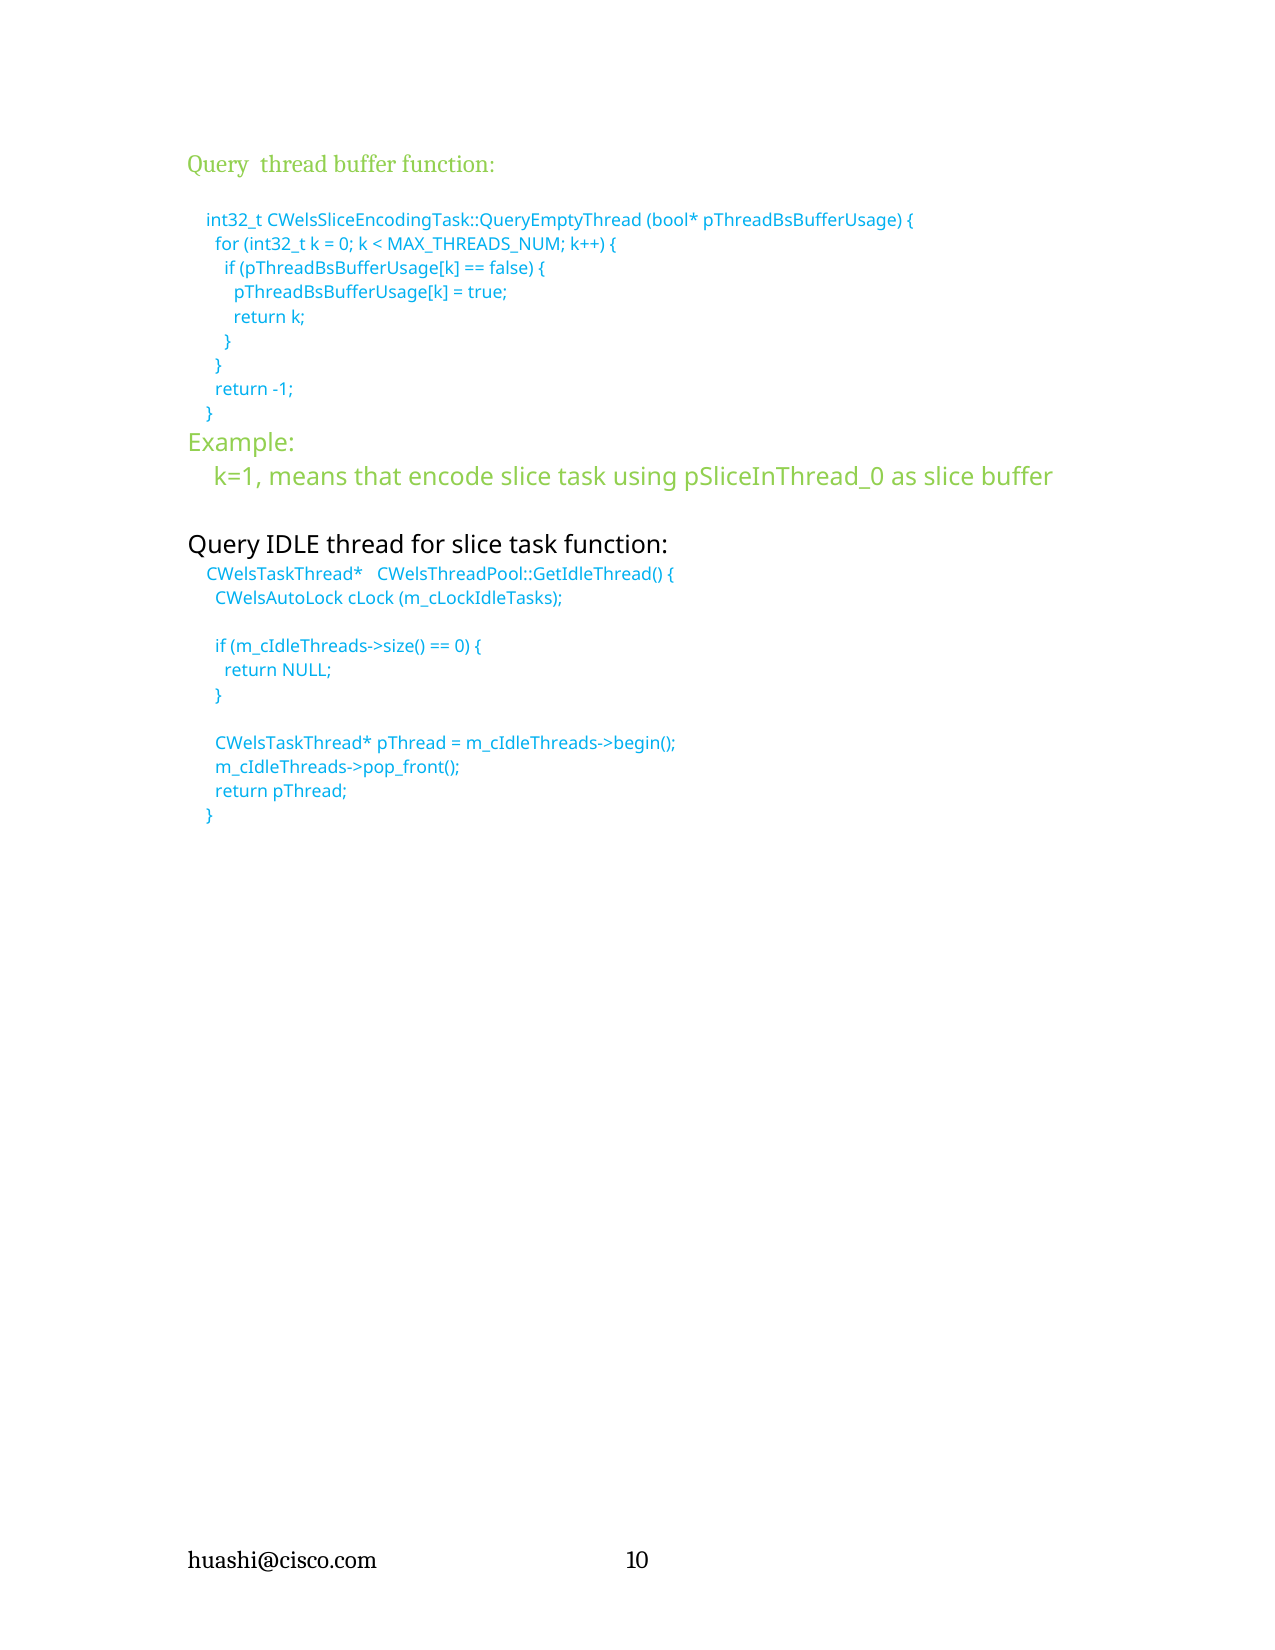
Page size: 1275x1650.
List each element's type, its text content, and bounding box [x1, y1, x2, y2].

text return NULL; [187, 658, 1087, 682]
text Example: [187, 425, 1087, 459]
picture [537, 736, 542, 749]
picture [439, 261, 443, 277]
text return k; [187, 304, 1087, 328]
text } [187, 803, 1087, 827]
text int32_t CWelsSliceEncodingTask::QueryEmptyThread (bool* pThreadBsBufferUsage) { [187, 207, 1087, 232]
text } [187, 328, 1087, 352]
text } [187, 352, 1087, 377]
text Query thread buffer function: [187, 150, 1087, 179]
picture [249, 760, 253, 771]
picture [307, 639, 312, 652]
text pThreadBsBufferUsage[k] = true; [187, 280, 1087, 304]
text CWelsTaskThread* CWelsThreadPool::GetIdleThread() { [187, 561, 1087, 585]
text if (m_cIdleThreads->size() == 0) { [187, 634, 1087, 658]
text return pThread; [187, 779, 1087, 803]
text } [187, 682, 1087, 706]
text return -1; [187, 377, 1087, 401]
text Query IDLE thread for slice task function: [187, 527, 1087, 561]
text if (pThreadBsBufferUsage[k] == false) { [187, 256, 1087, 280]
text } [187, 401, 1087, 425]
text for (int32_t k = 0; k < MAX_THREADS_NUM; k++) { [187, 232, 1087, 256]
text k=1, means that encode slice task using pSliceInThread_0 as slice buffer [187, 459, 1087, 493]
text CWelsTaskThread* pThread = m_cIdleThreads->begin(); [187, 730, 1087, 754]
text CWelsAutoLock cLock (m_cLockIdleTasks); [187, 585, 1087, 609]
text m_cIdleThreads->pop_front(); [187, 754, 1087, 779]
